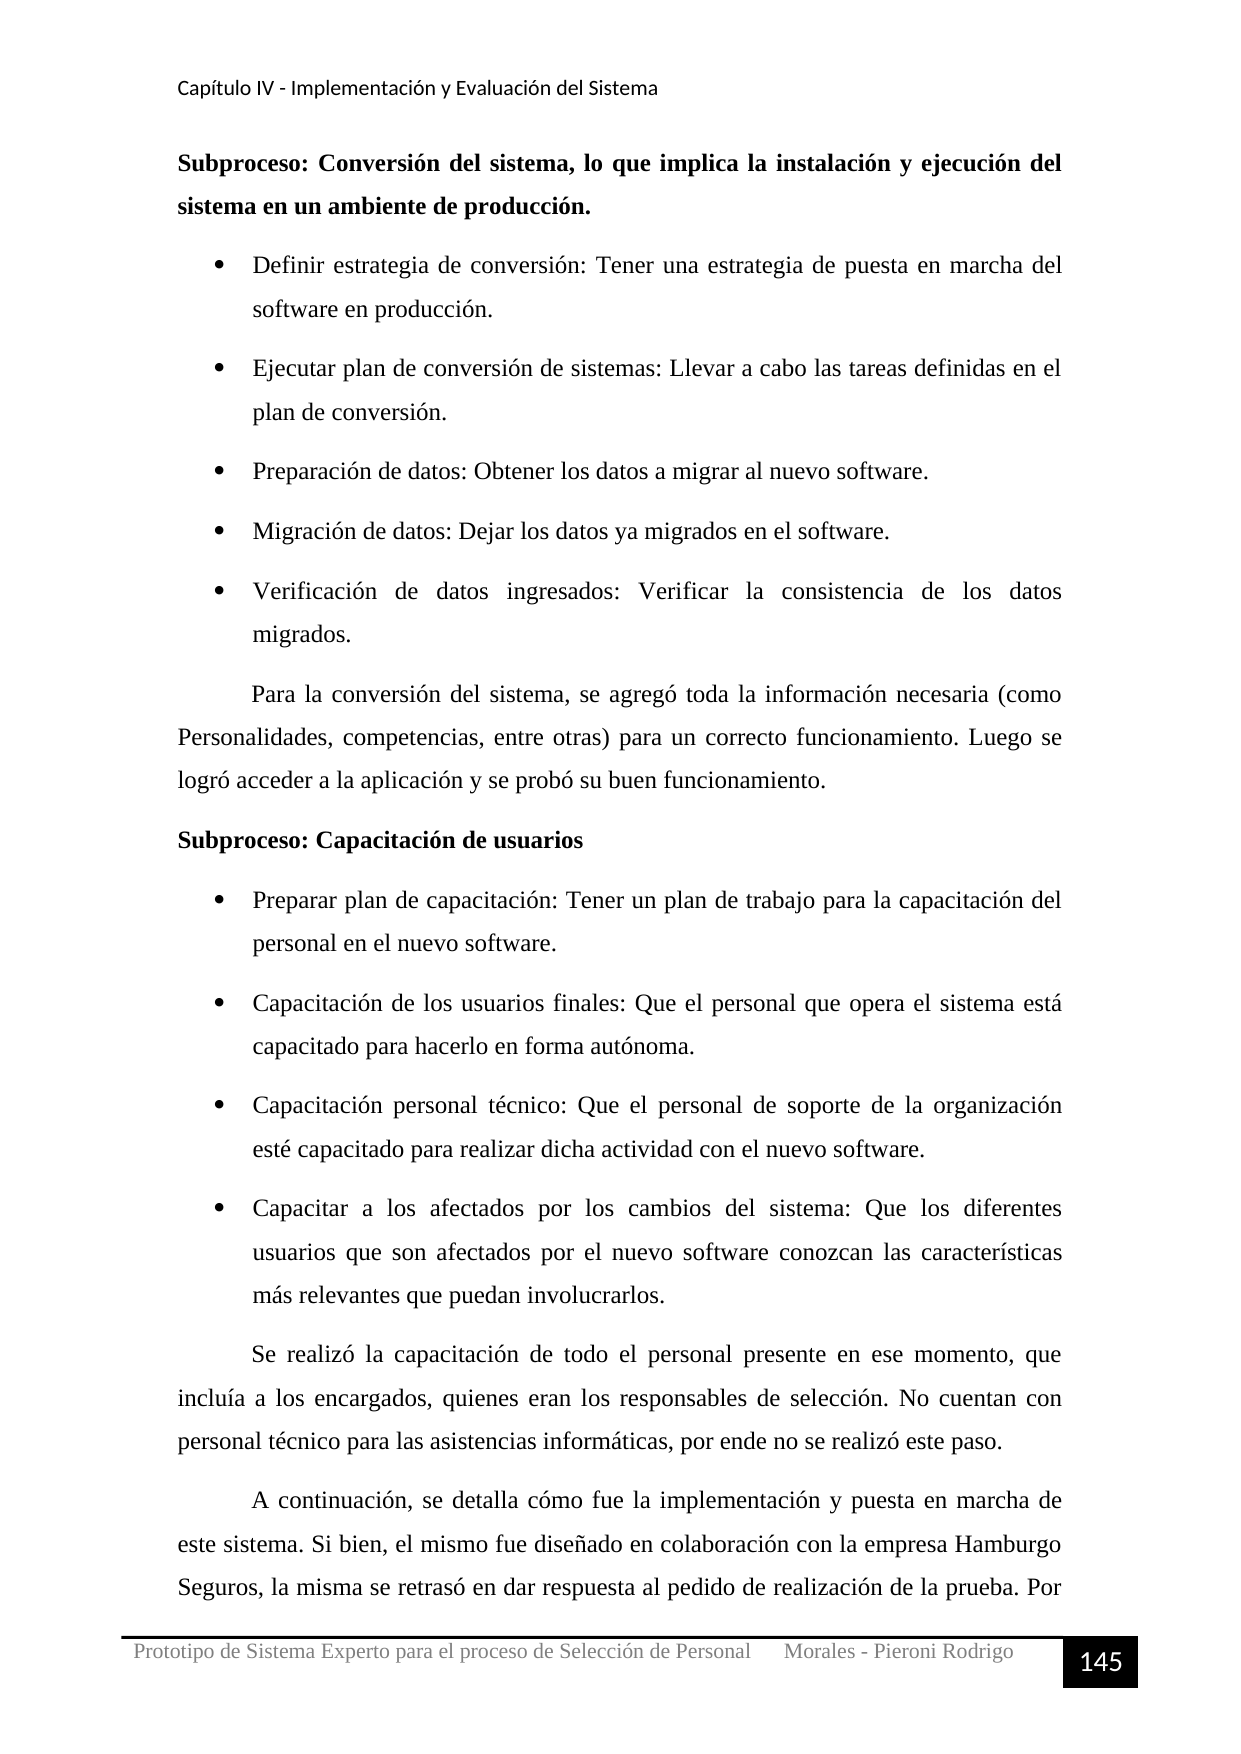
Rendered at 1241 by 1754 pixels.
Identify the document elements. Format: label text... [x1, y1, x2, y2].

list Migración de datos: Dejar los datos ya migrados en el software. [215, 516, 1063, 545]
list Definir estrategia de conversión: Tener una estrategia de puesta en marcha del software en producción. [215, 251, 1063, 322]
text Para la conversión del sistema, se agregó toda la información necesaria (como Personalidades, competencias, entre otras) para un correcto funcionamiento. Luego se logró acceder a la aplicación y se probó su buen funcionamiento. [177, 679, 1063, 794]
list Capacitar a los afectados por los cambios del sistema: Que los diferentes usuarios que son afectados por el nuevo software conozcan las características más relevantes que puedan involucrarlos. [215, 1193, 1063, 1308]
text Subproceso: Capacitación de usuarios [177, 825, 1063, 854]
text Se realizó la capacitación de todo el personal presente en ese momento, que incluía a los encargados, quienes eran los responsables de selección. No cuentan con personal técnico para las asistencias informáticas, por ende no se realizó este paso. [177, 1339, 1063, 1454]
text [177, 1486, 1063, 1601]
list Capacitación de los usuarios finales: Que el personal que opera el sistema está capacitado para hacerlo en forma autónoma. [215, 988, 1063, 1059]
list Verificación de datos ingresados: Verificar la consistencia de los datos migrados. [215, 576, 1063, 648]
list Preparar plan de capacitación: Tener un plan de trabajo para la capacitación del personal en el nuevo software. [215, 885, 1063, 957]
list Preparación de datos: Obtener los datos a migrar al nuevo software. [215, 456, 1063, 485]
list Capacitación personal técnico: Que el personal de soporte de la organización esté capacitado para realizar dicha actividad con el nuevo software. [215, 1091, 1063, 1162]
list Ejecutar plan de conversión de sistemas: Llevar a cabo las tareas definidas en el plan de conversión. [215, 353, 1063, 425]
text Subproceso: Conversión del sistema, lo que implica la instalación y ejecución del sistema en un ambiente de producción. [177, 148, 1063, 219]
